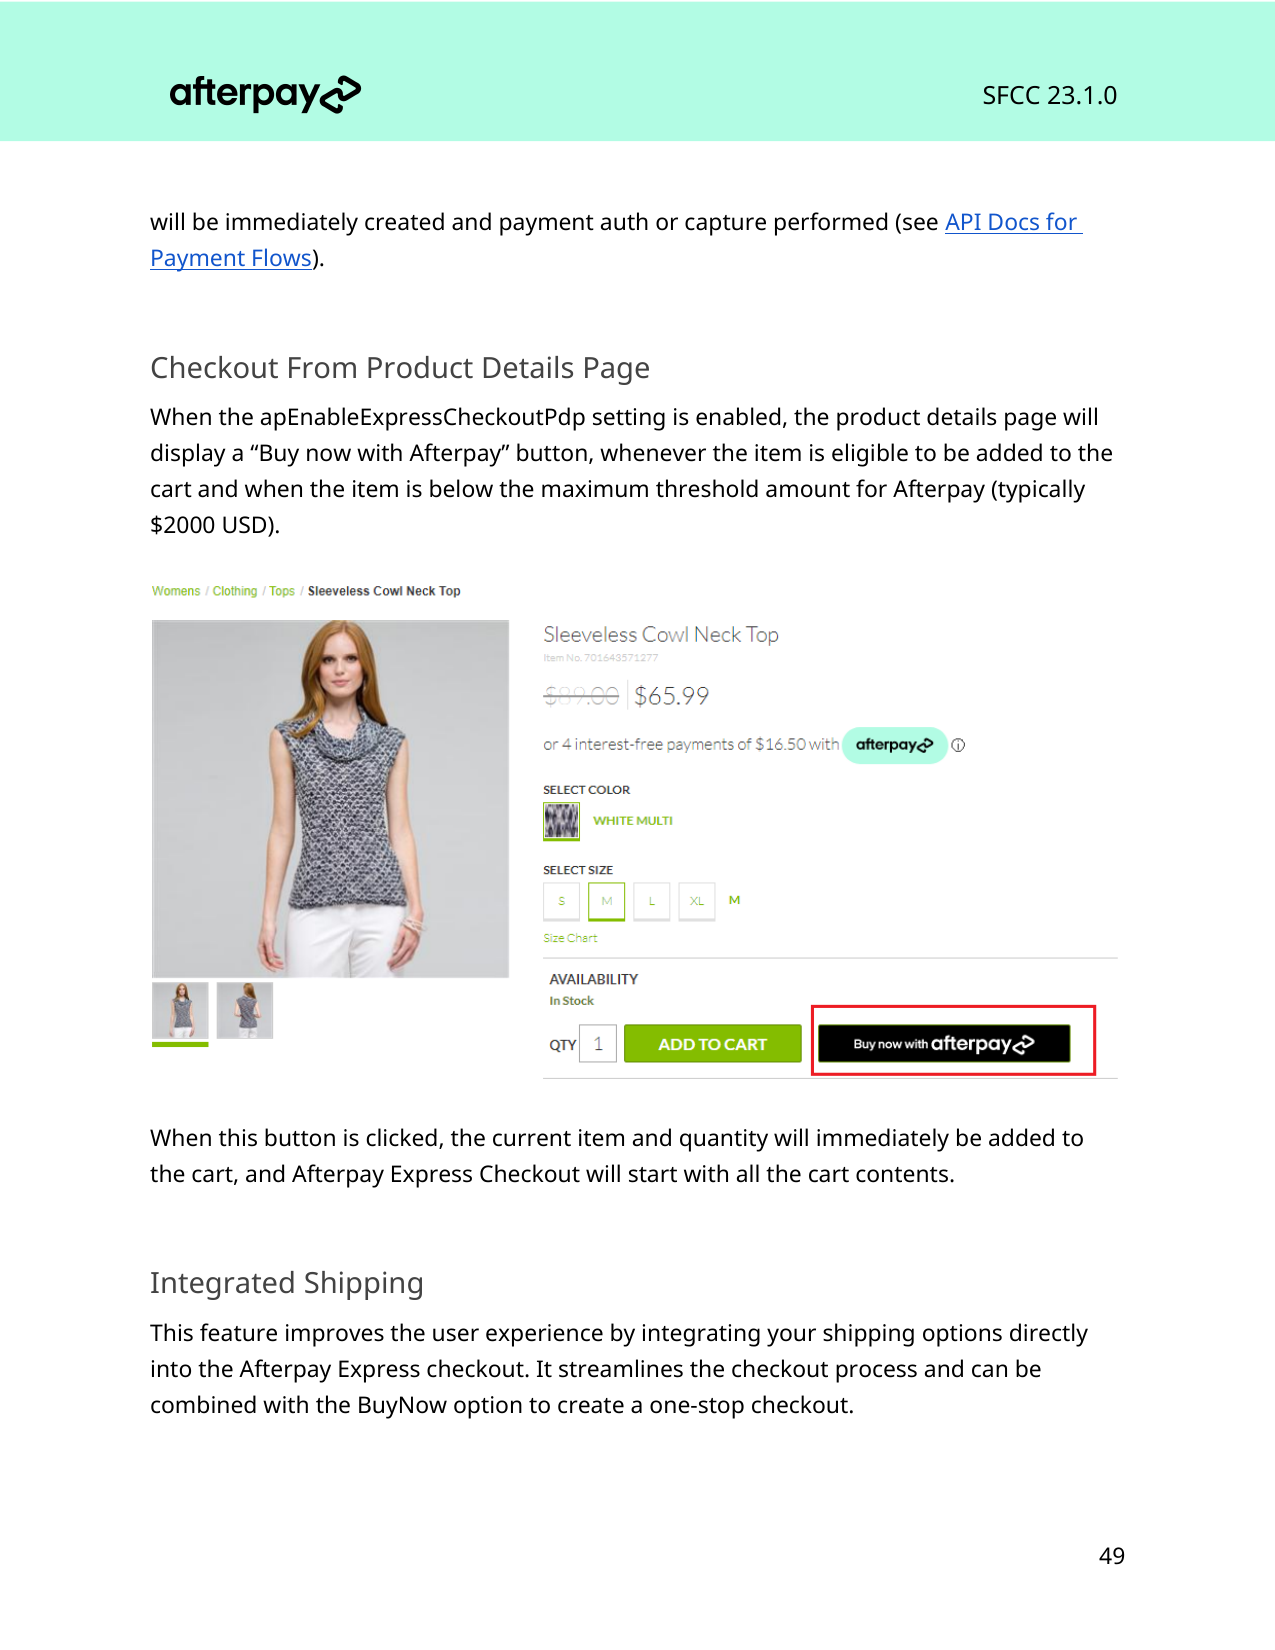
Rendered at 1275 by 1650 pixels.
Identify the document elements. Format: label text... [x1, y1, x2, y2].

subtitle Checkout From Product Details Page [150, 347, 1125, 387]
picture [150, 581, 1125, 1081]
subtitle Integrated Shipping [150, 1263, 1125, 1302]
text When the apEnableExpressCheckoutPdp setting is enabled, the product details page will display a “Buy now with Afterpay” button, whenever the item is eligible to be added to the cart and when the item is below the maximum threshold amount for Afterpay (typically $2000 USD). [150, 401, 1125, 540]
picture [134, 47, 397, 142]
text When this button is clicked, the current item and quantity will immediately be added to the cart, and Afterpay Express Checkout will start with all the cart contents. [150, 1122, 1125, 1189]
